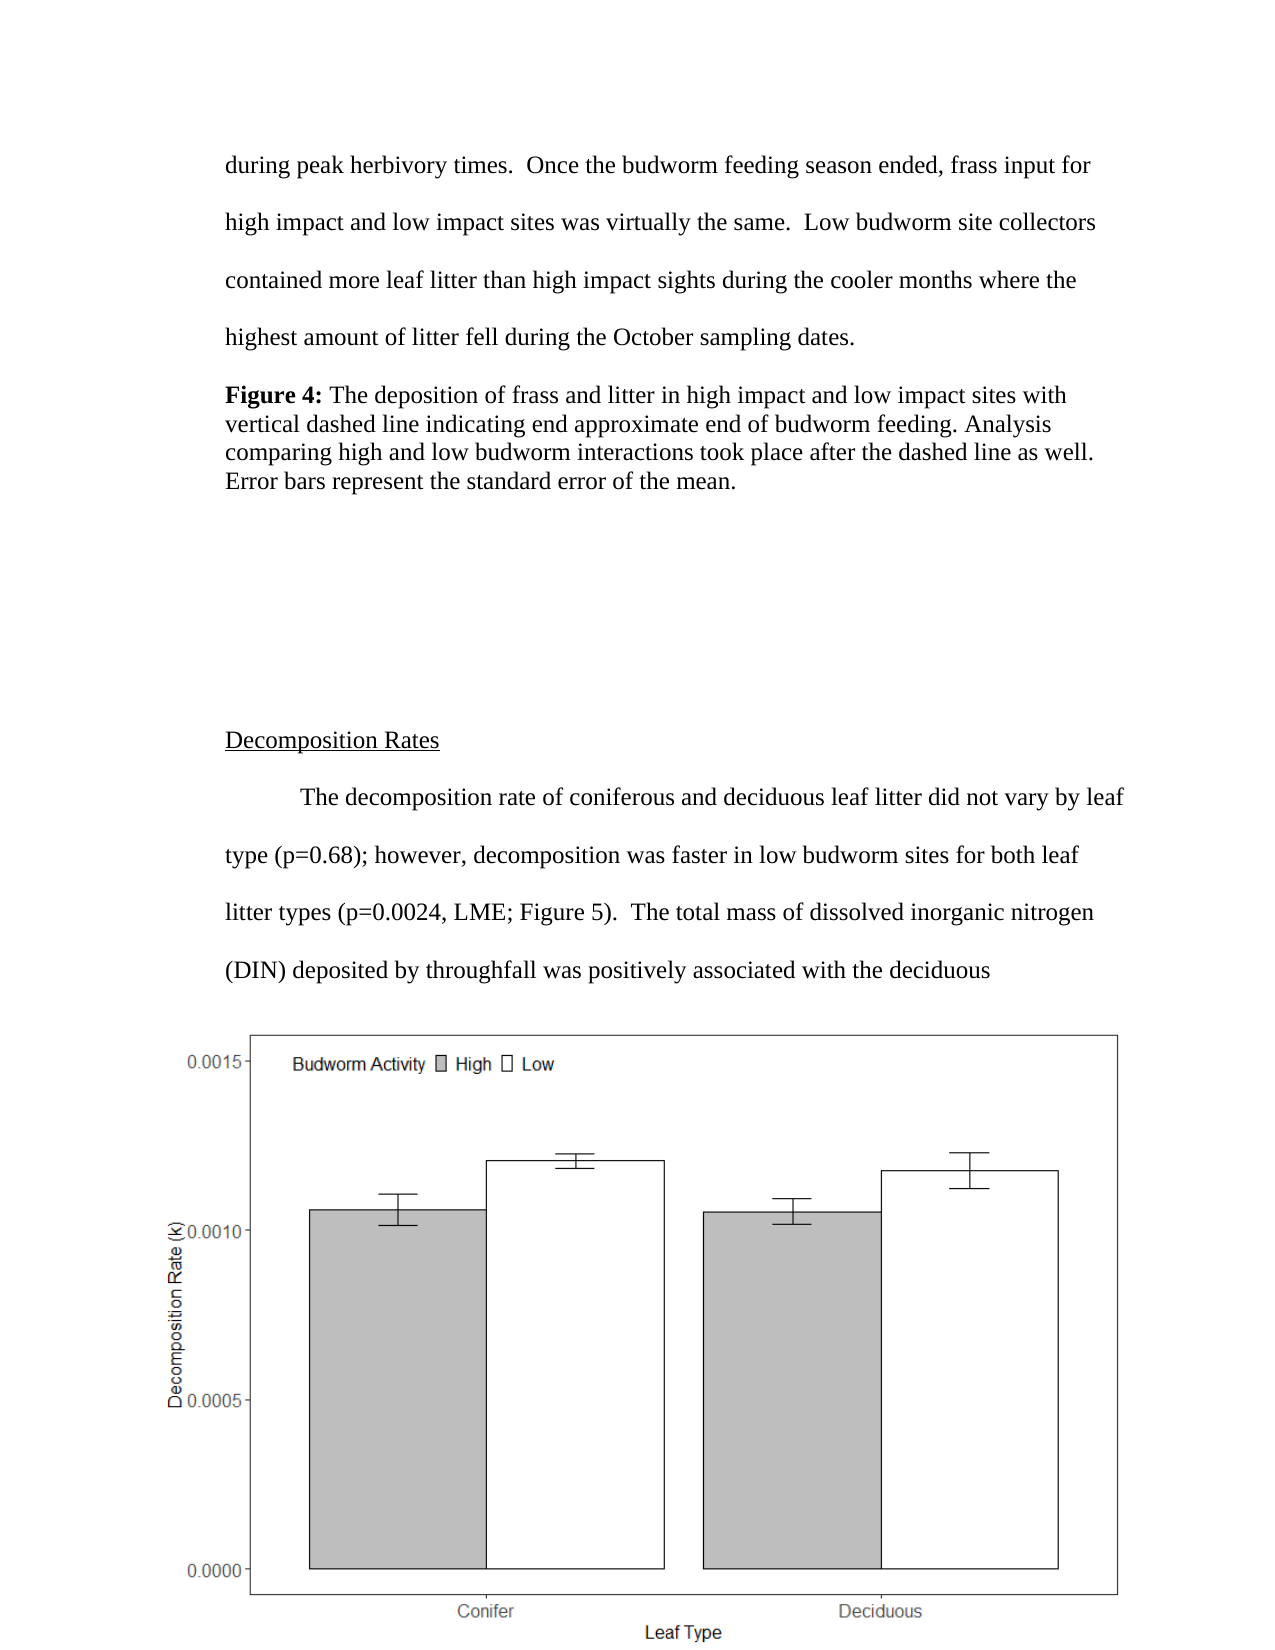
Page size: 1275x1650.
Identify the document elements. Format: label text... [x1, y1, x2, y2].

picture [158, 1027, 1125, 1650]
text Litterfall and frassfall significantly interacted between budworm impact and time (GLS, p=0.04). In high impact sites, frass content was greater than in low impact sites during peak herbivory times. Once the budworm feeding season ended, frass input for high impact and low impact sites was virtually the same. Low budworm site collectors contained more leaf litter than high impact sights during the cooler months where the highest amount of litter fell during the October sampling dates. [225, 150, 1125, 351]
text The decomposition rate of coniferous and deciduous leaf litter did not vary by leaf type (p=0.68); however, decomposition was faster in low budworm sites for both leaf litter types (p=0.0024, LME; Figure 5). The total mass of dissolved inorganic nitrogen (DIN) deposited by throughfall was positively associated with the deciduous decomposition rate (R2=0.15, p=0.033; Figure 6) but not the coniferous decomposition rate (p=0.13), and the decomposition rate for both leaf types was unrelated to total rainfall sampled. Because I only measured DIN and precipitation while samplers were deployed, these values do not represent actual totals of DIN or precipitation. [225, 782, 1125, 984]
text Decomposition Rates [225, 725, 1125, 754]
text Figure 4: The deposition of frass and litter in high impact and low impact sites with vertical dashed line indicating end approximate end of budworm feeding. Analysis comparing high and low budworm interactions took place after the dashed line as well. Error bars represent the standard error of the mean. [225, 380, 1125, 495]
